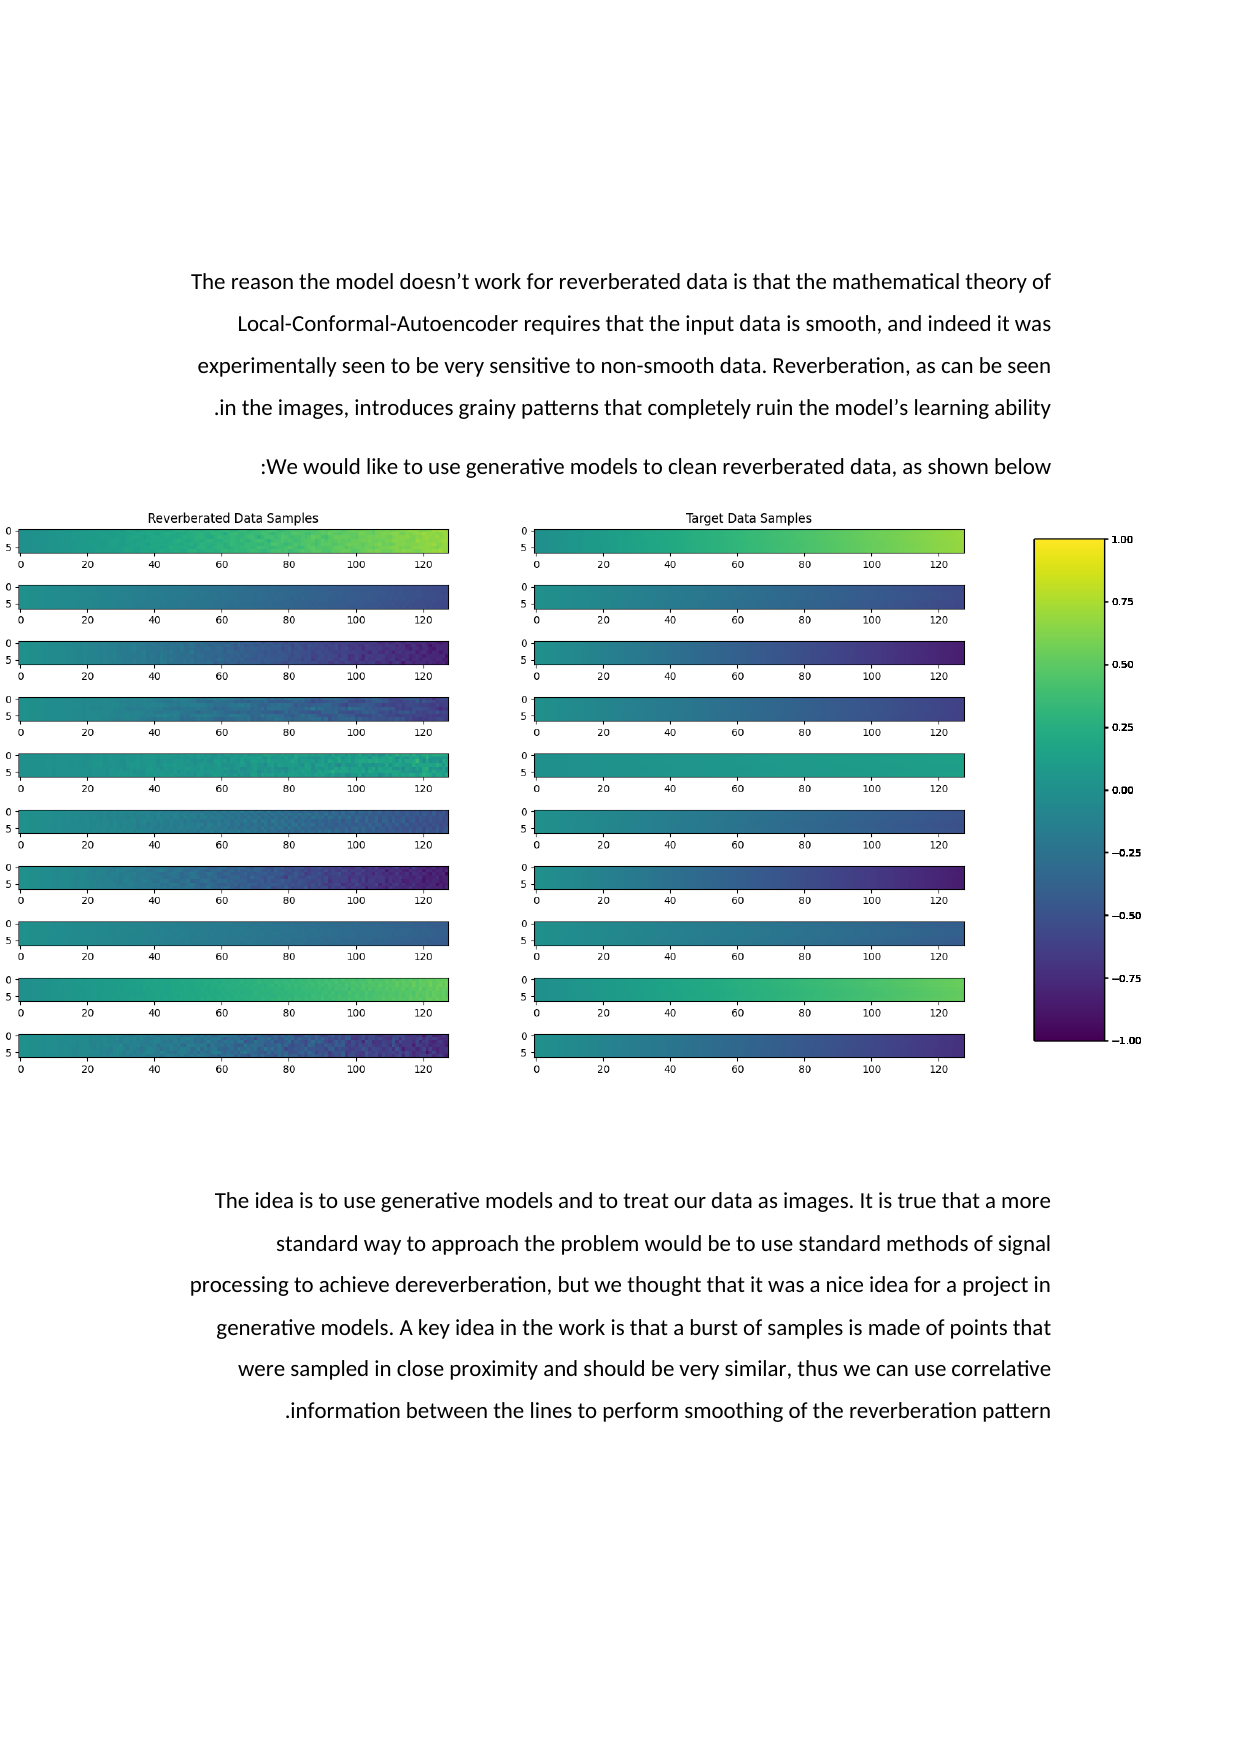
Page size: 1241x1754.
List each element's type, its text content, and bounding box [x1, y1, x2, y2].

text The reason the model doesn’t work for reverberated data is that the mathematical theory of Local-Conformal-Autoencoder requires that the input data is smooth, and indeed it was experimentally seen to be very sensitive to non-smooth data. Reverberation, as can be seen in the images, introduces grainy patterns that completely ruin the model’s learning ability. [187, 267, 1053, 421]
text The idea is to use generative models and to treat our data as images. It is true that a more standard way to approach the problem would be to use standard methods of signal processing to achieve dereverberation, but we thought that it was a nice idea for a project in generative models. A key idea in the work is that a burst of samples is made of points that were sampled in close proximity and should be very similar, thus we can use correlative information between the lines to perform smoothing of the reverberation pattern. [187, 1187, 1053, 1424]
text We would like to use generative models to clean reverberated data, as shown below: [187, 452, 1053, 480]
picture [0, 507, 1146, 1084]
